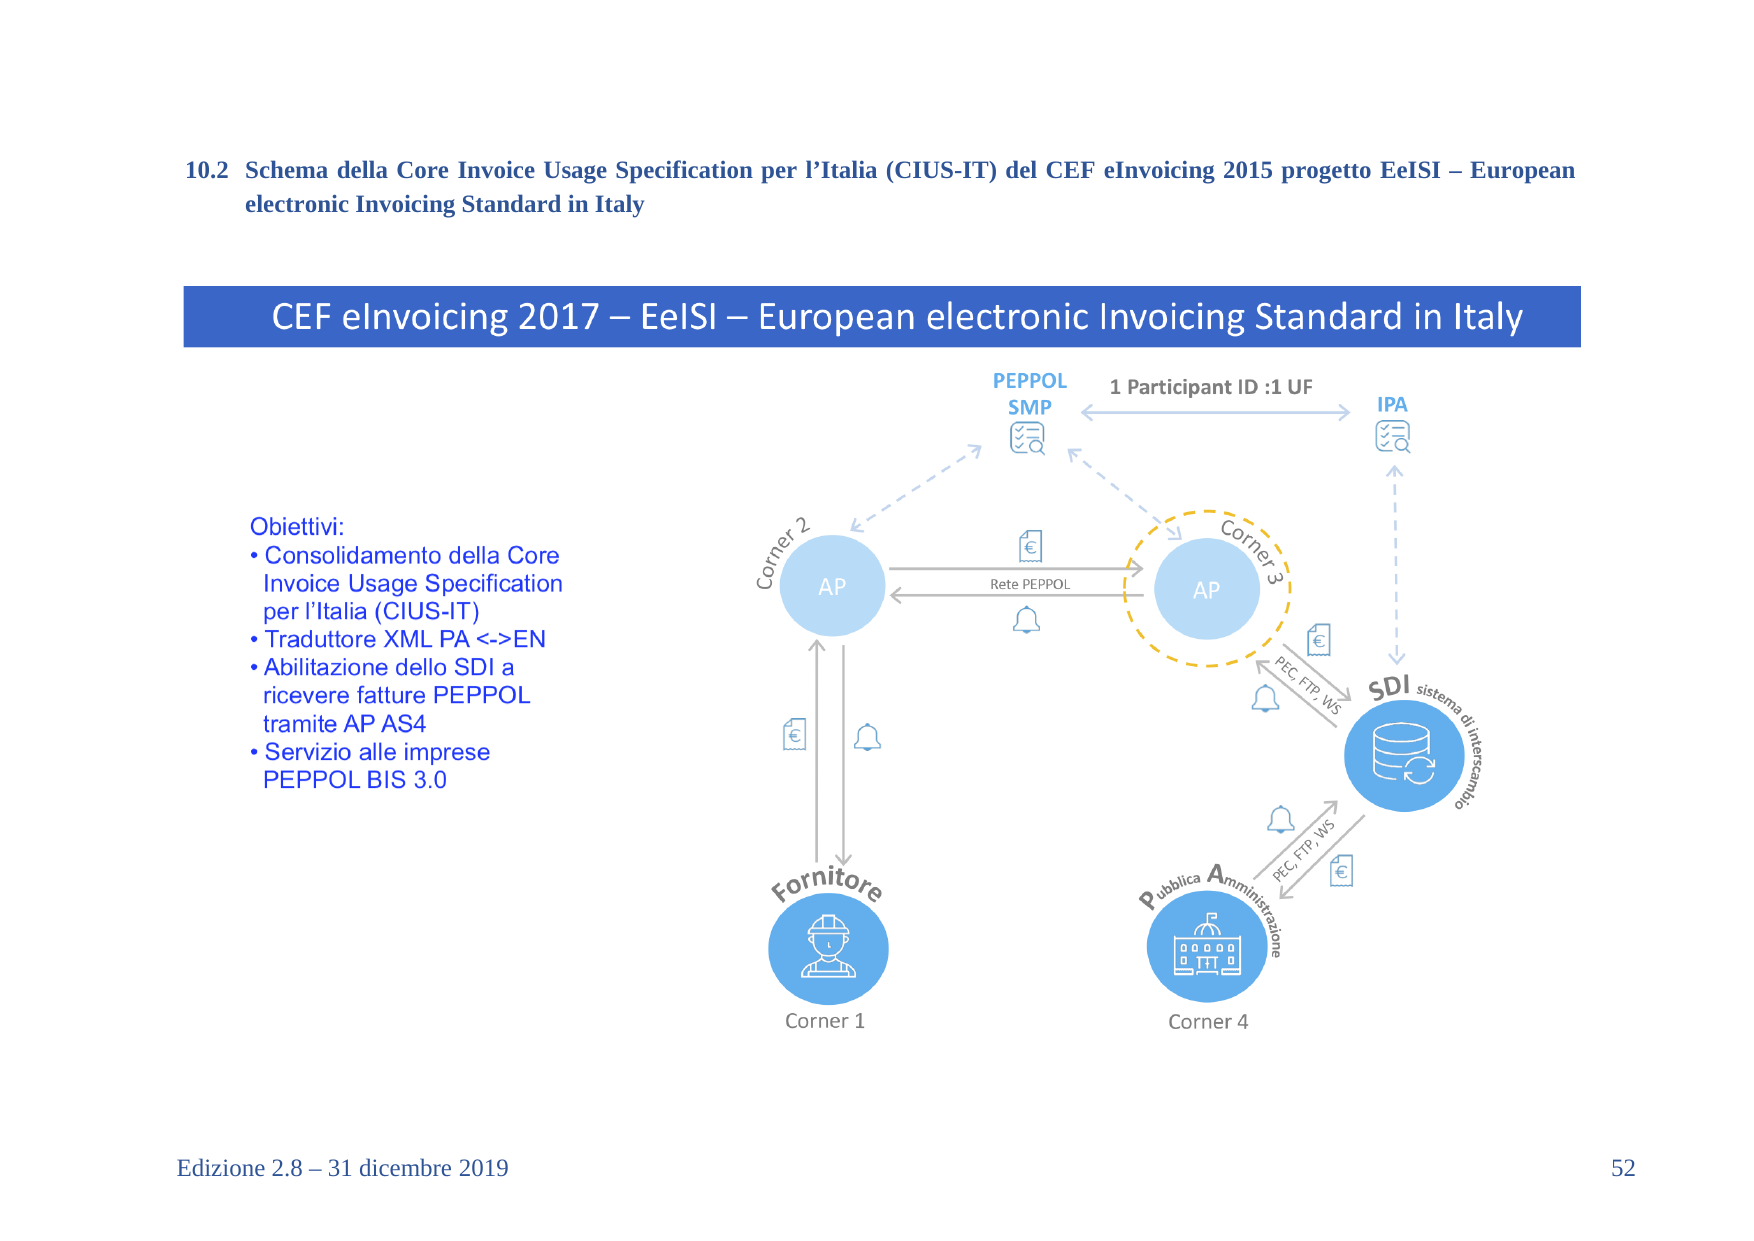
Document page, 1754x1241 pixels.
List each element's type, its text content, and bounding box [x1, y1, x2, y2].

subtitle Schema della Core Invoice Usage Specification per l’Italia (CIUS-IT) del CEF eInvoicing 2015 progetto EeISI – European electronic Invoicing Standard in Italy [185, 156, 1577, 217]
picture [183, 286, 1581, 1073]
